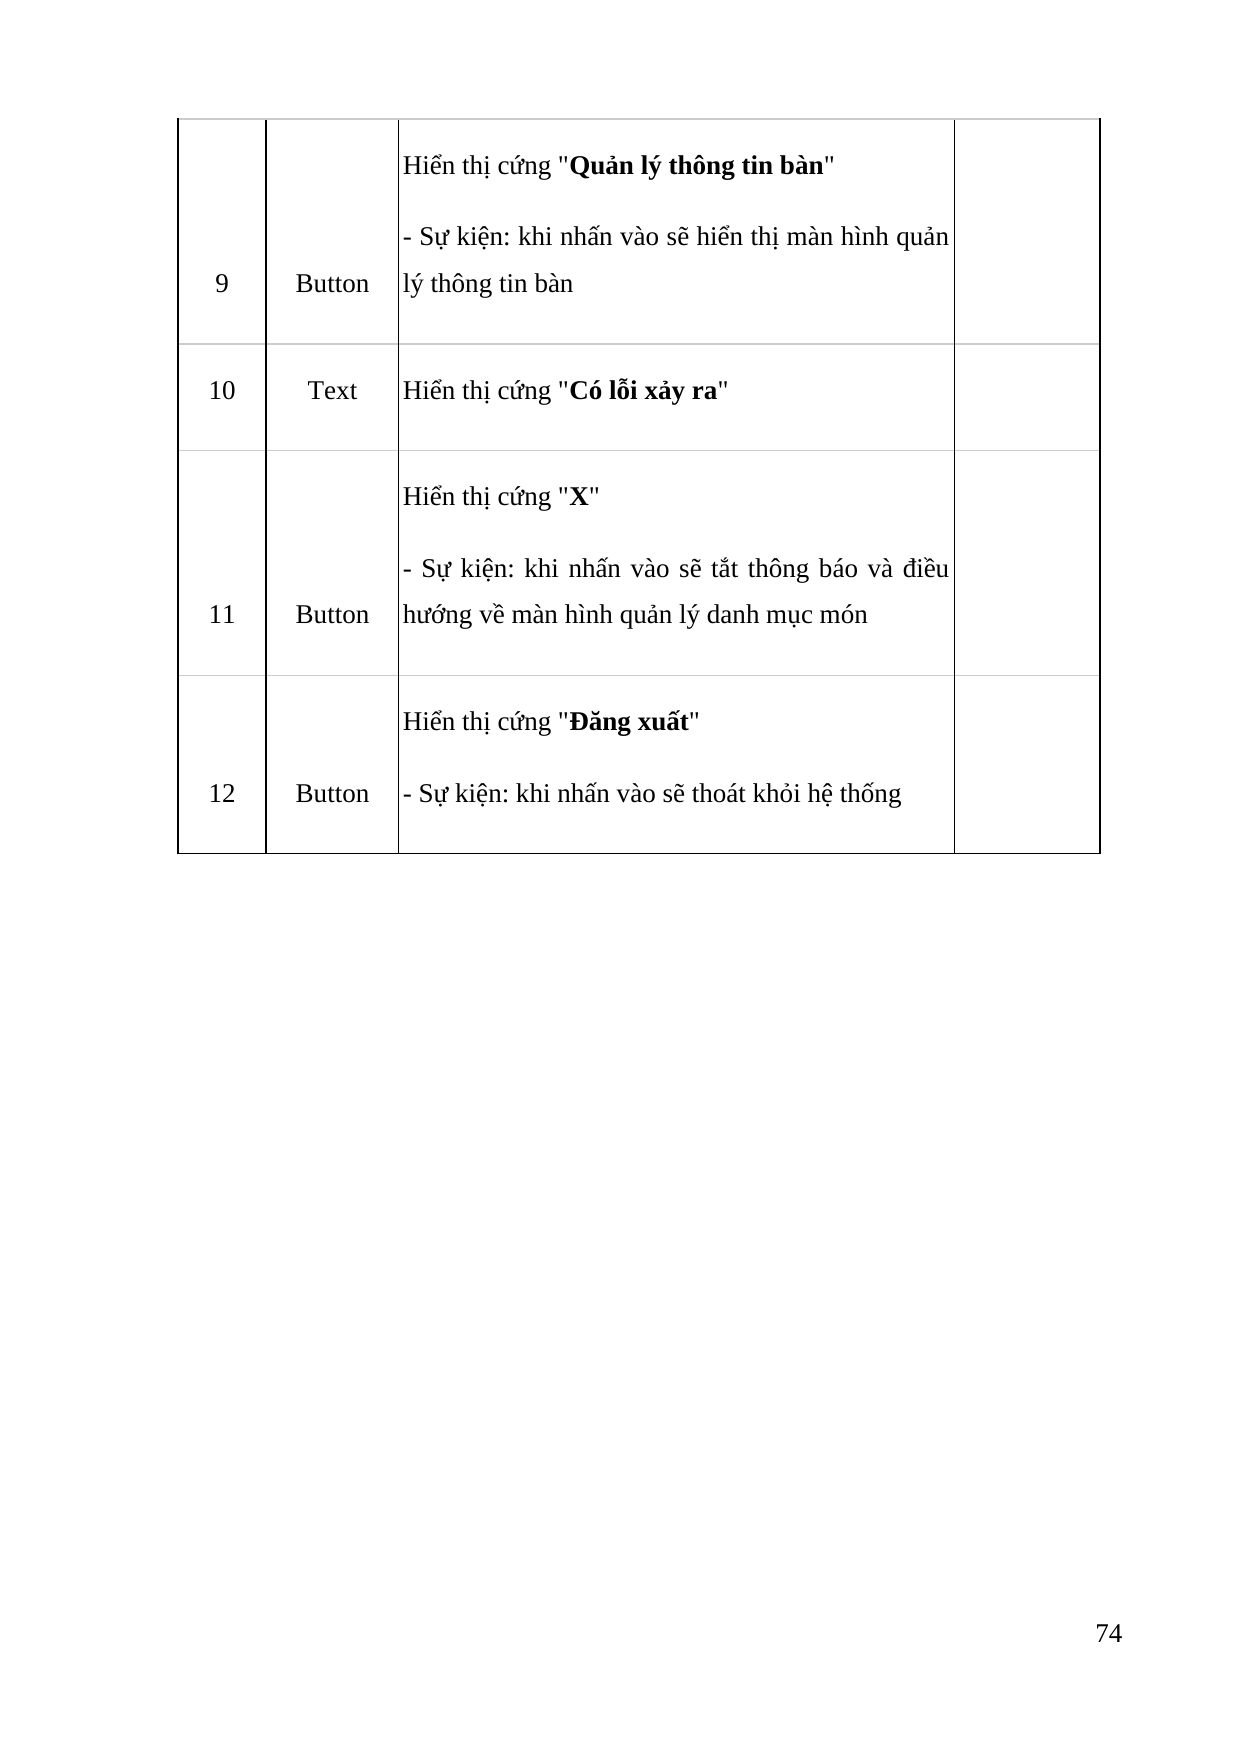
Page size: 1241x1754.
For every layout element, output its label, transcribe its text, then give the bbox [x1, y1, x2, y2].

table_cell [955, 345, 1099, 449]
table_cell Text [267, 345, 398, 449]
table_cell [955, 676, 1099, 853]
table_cell Hiển thị cứng "Quản lý thông tin bàn" - Sự kiện: khi nhấn vào sẽ hiển thị màn hình quản lý thông tin bàn [399, 120, 954, 343]
table_cell [955, 451, 1099, 674]
table_cell Button [267, 451, 398, 674]
table_cell Button [267, 120, 398, 343]
table_cell Button [267, 676, 398, 853]
table_cell Hiển thị cứng "Đăng xuất" - Sự kiện: khi nhấn vào sẽ thoát khỏi hệ thống [399, 676, 954, 853]
table_cell 9 [179, 120, 265, 343]
table_cell 10 [179, 345, 265, 449]
table_cell 11 [179, 451, 265, 674]
table_cell Hiển thị cứng "Có lỗi xảy ra" [399, 345, 954, 449]
table_cell [955, 120, 1099, 343]
table_cell Hiển thị cứng "X" - Sự kiện: khi nhấn vào sẽ tắt thông báo và điều hướng về màn hình quản lý danh mục món [399, 451, 954, 674]
table_cell 12 [179, 676, 265, 853]
